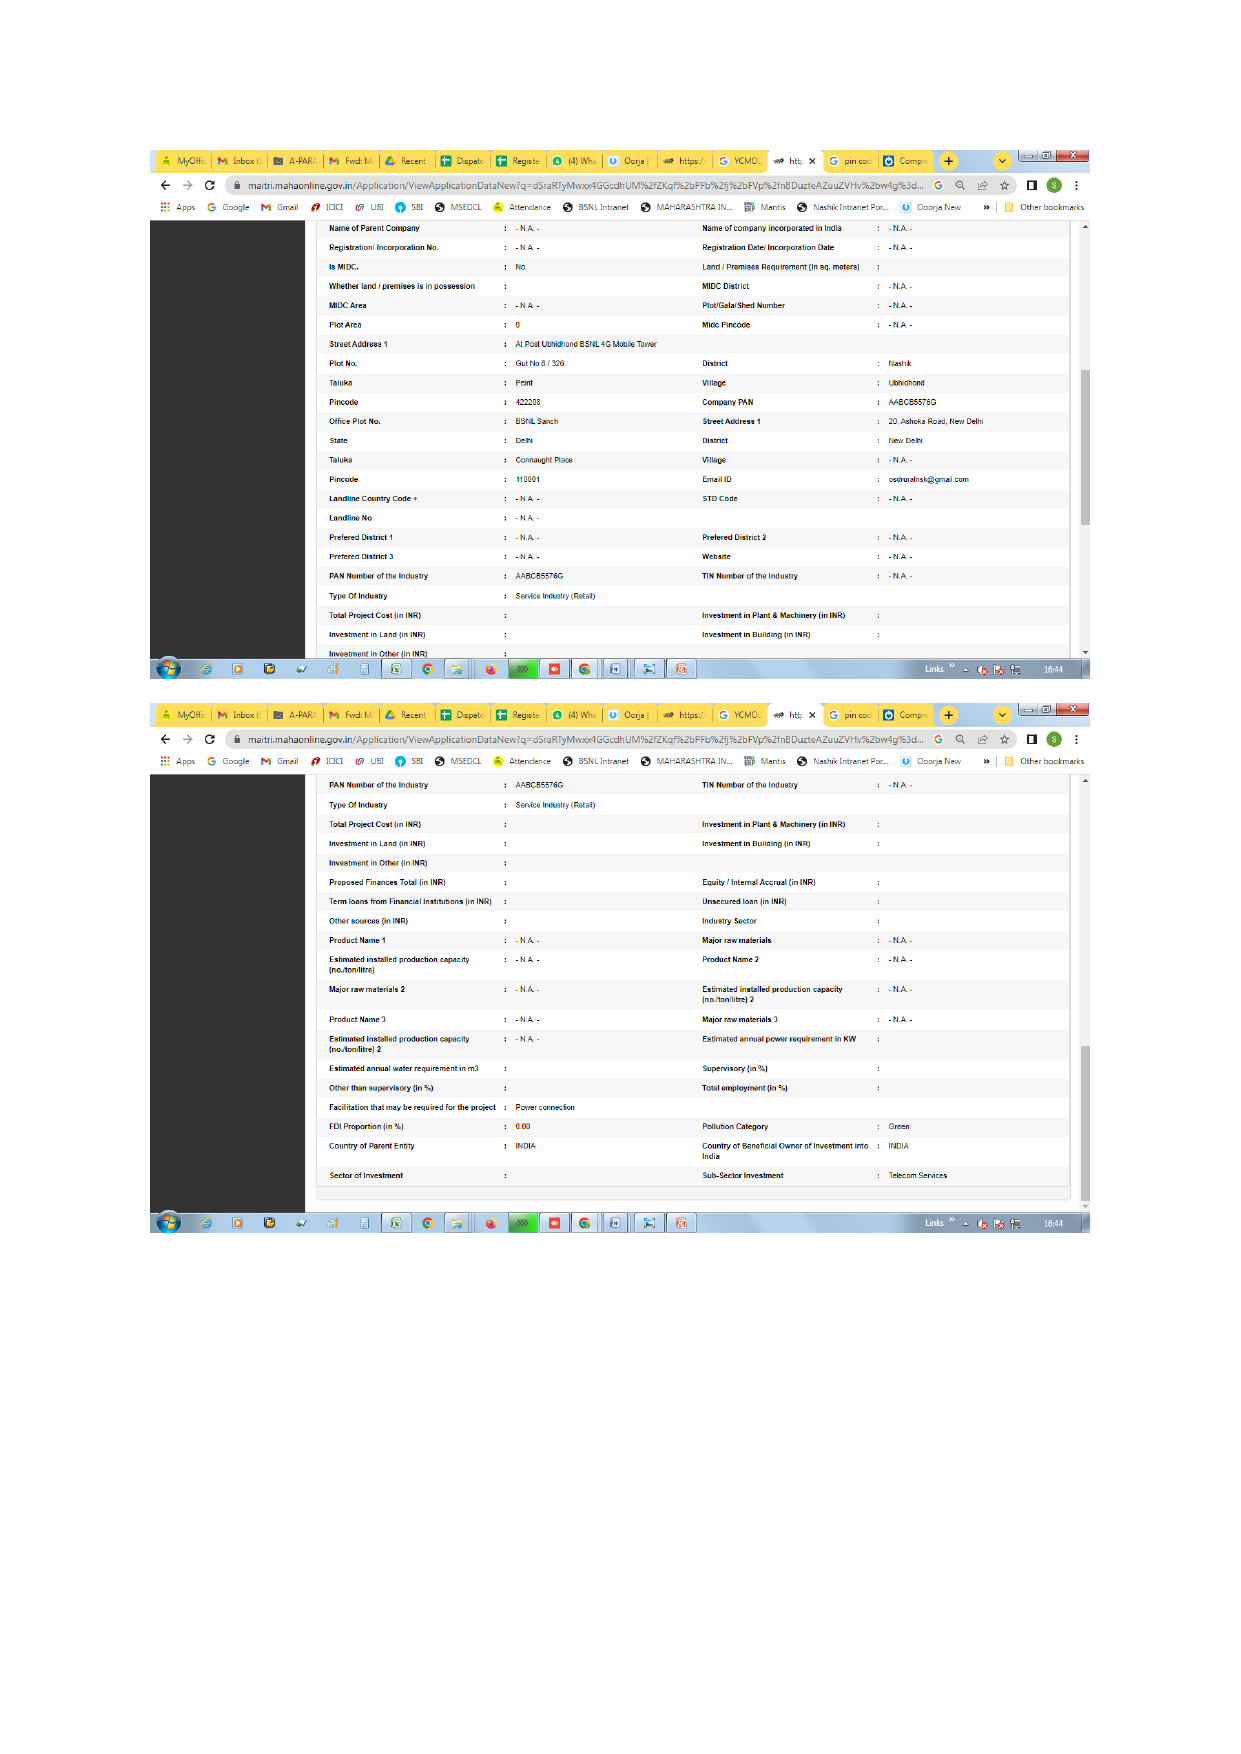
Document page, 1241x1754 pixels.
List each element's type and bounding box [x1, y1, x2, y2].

picture [150, 703, 1091, 1233]
picture [150, 150, 1091, 679]
